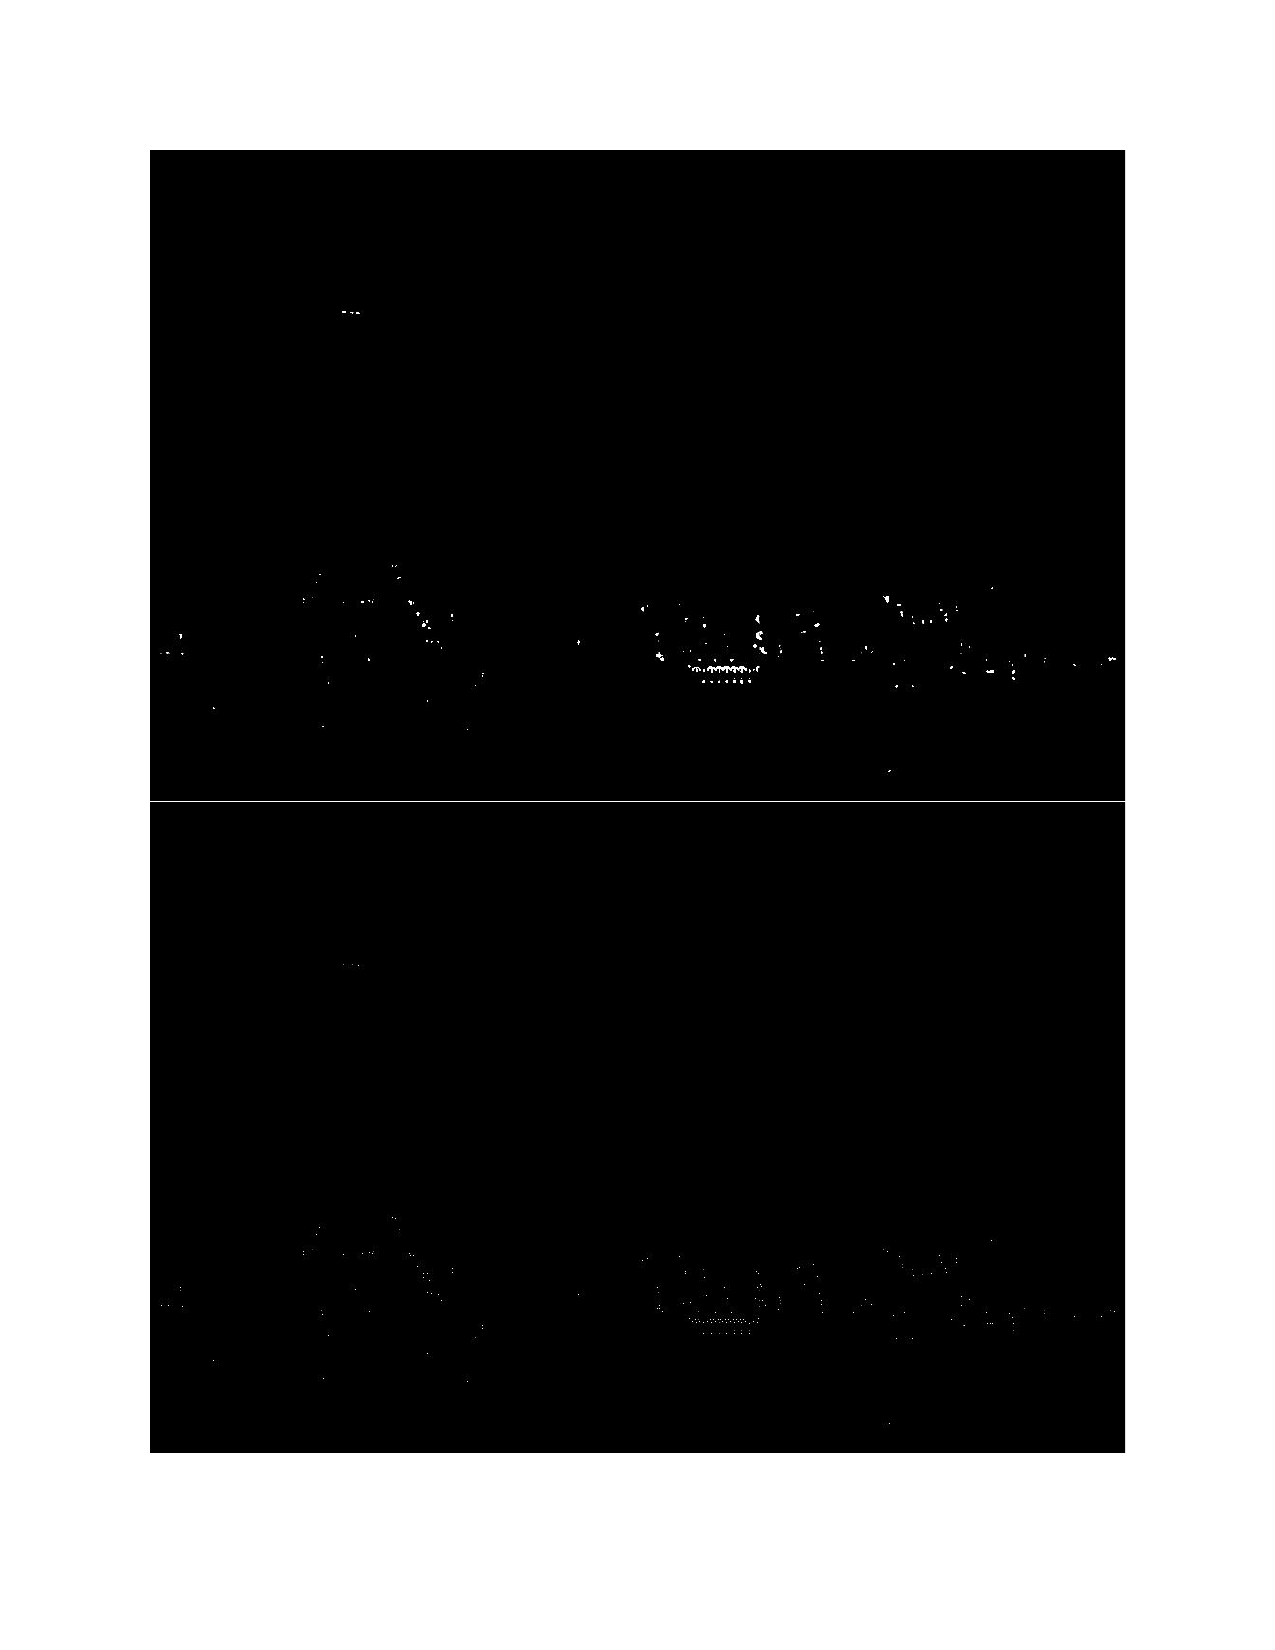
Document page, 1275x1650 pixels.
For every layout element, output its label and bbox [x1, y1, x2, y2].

picture [150, 150, 1125, 801]
picture [150, 802, 1125, 1453]
